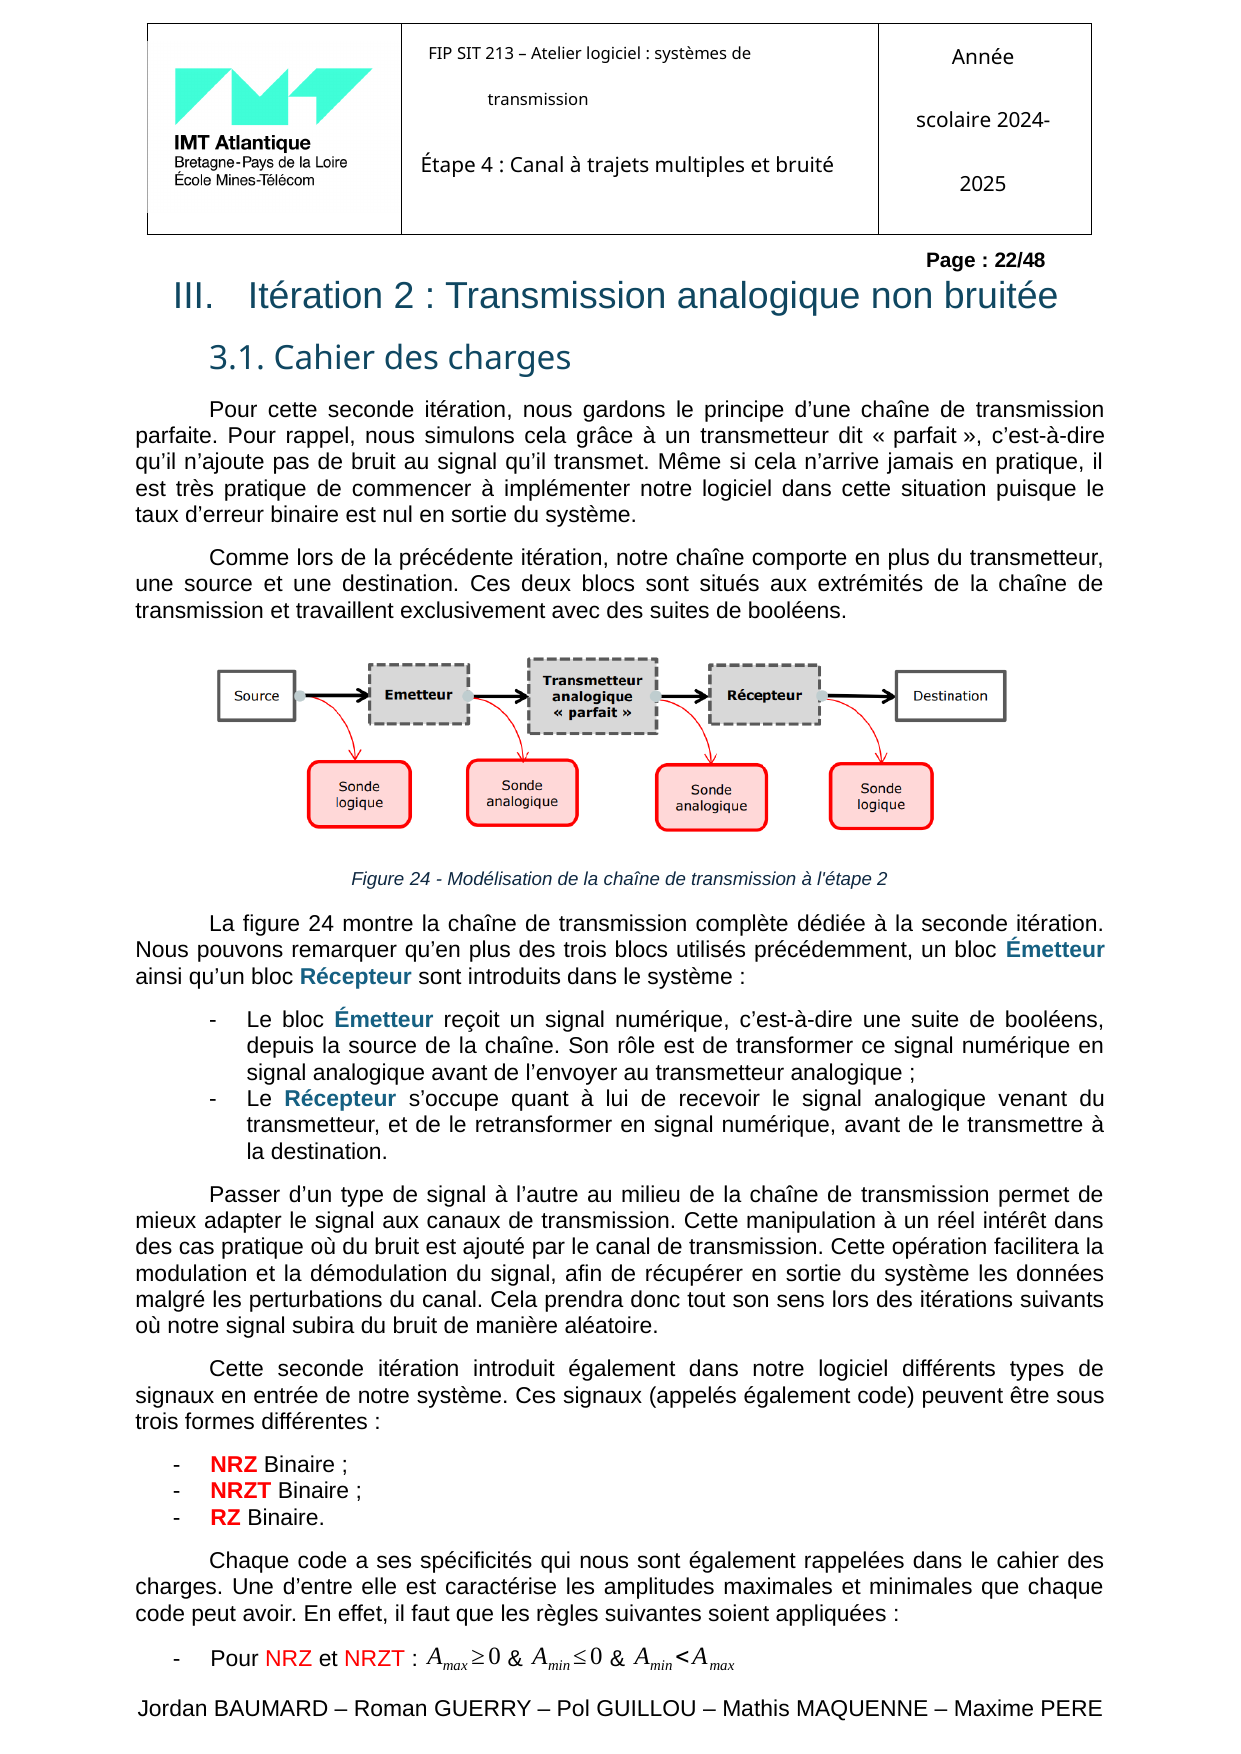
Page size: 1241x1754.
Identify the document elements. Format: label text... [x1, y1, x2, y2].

list Le bloc Émetteur reçoit un signal numérique, c’est-à-dire une suite de booléens, depuis la source de la chaîne. Son rôle est de transformer ce signal numérique en signal analogique avant de l’envoyer au transmetteur analogique ; [209, 1006, 1105, 1085]
list Pour NRZ et NRZT : & & [173, 1643, 1105, 1674]
list NRZ Binaire ; [173, 1451, 1105, 1477]
list RZ Binaire. [173, 1504, 1105, 1530]
text Comme lors de la précédente itération, notre chaîne comporte en plus du transmetteur, une source et une destination. Ces deux blocs sont situés aux extrémités de la chaîne de transmission et travaillent exclusivement avec des suites de booléens. [135, 544, 1105, 623]
text Figure 24 - Modélisation de la chaîne de transmission à l'étape 2 [135, 868, 1105, 889]
picture [203, 639, 1038, 851]
subtitle Itération 2 : Transmission analogique non bruitée [173, 274, 1105, 317]
text Cette seconde itération introduit également dans notre logiciel différents types de signaux en entrée de notre système. Ces signaux (appelés également code) peuvent être sous trois formes différentes : [135, 1355, 1105, 1434]
subtitle 3.1. Cahier des charges [135, 333, 1105, 379]
list NRZT Binaire ; [173, 1477, 1105, 1504]
text Pour cette seconde itération, nous gardons le principe d’une chaîne de transmission parfaite. Pour rappel, nous simulons cela grâce à un transmetteur dit « parfait », c’est-à-dire qu’il n’ajoute pas de bruit au signal qu’il transmet. Même si cela n’arrive jamais en pratique, il est très pratique de commencer à implémenter notre logiciel dans cette situation puisque le taux d’erreur binaire est nul en sortie du système. [135, 396, 1105, 527]
text La figure 24 montre la chaîne de transmission complète dédiée à la seconde itération. Nous pouvons remarquer qu’en plus des trois blocs utilisés précédemment, un bloc Émetteur ainsi qu’un bloc Récepteur sont introduits dans le système : [135, 910, 1105, 989]
list Le Récepteur s’occupe quant à lui de recevoir le signal analogique venant du transmetteur, et de le retransformer en signal numérique, avant de le transmettre à la destination. [209, 1085, 1105, 1164]
text Passer d’un type de signal à l’autre au milieu de la chaîne de transmission permet de mieux adapter le signal aux canaux de transmission. Cette manipulation à un réel intérêt dans des cas pratique où du bruit est ajouté par le canal de transmission. Cette opération facilitera la modulation et la démodulation du signal, afin de récupérer en sortie du système les données malgré les perturbations du canal. Cela prendra donc tout son sens lors des itérations suivants où notre signal subira du bruit de manière aléatoire. [135, 1181, 1105, 1339]
text Chaque code a ses spécificités qui nous sont également rappelées dans le cahier des charges. Une d’entre elle est caractérise les amplitudes maximales et minimales que chaque code peut avoir. En effet, il faut que les règles suivantes soient appliquées : [135, 1547, 1105, 1626]
picture [147, 41, 401, 213]
